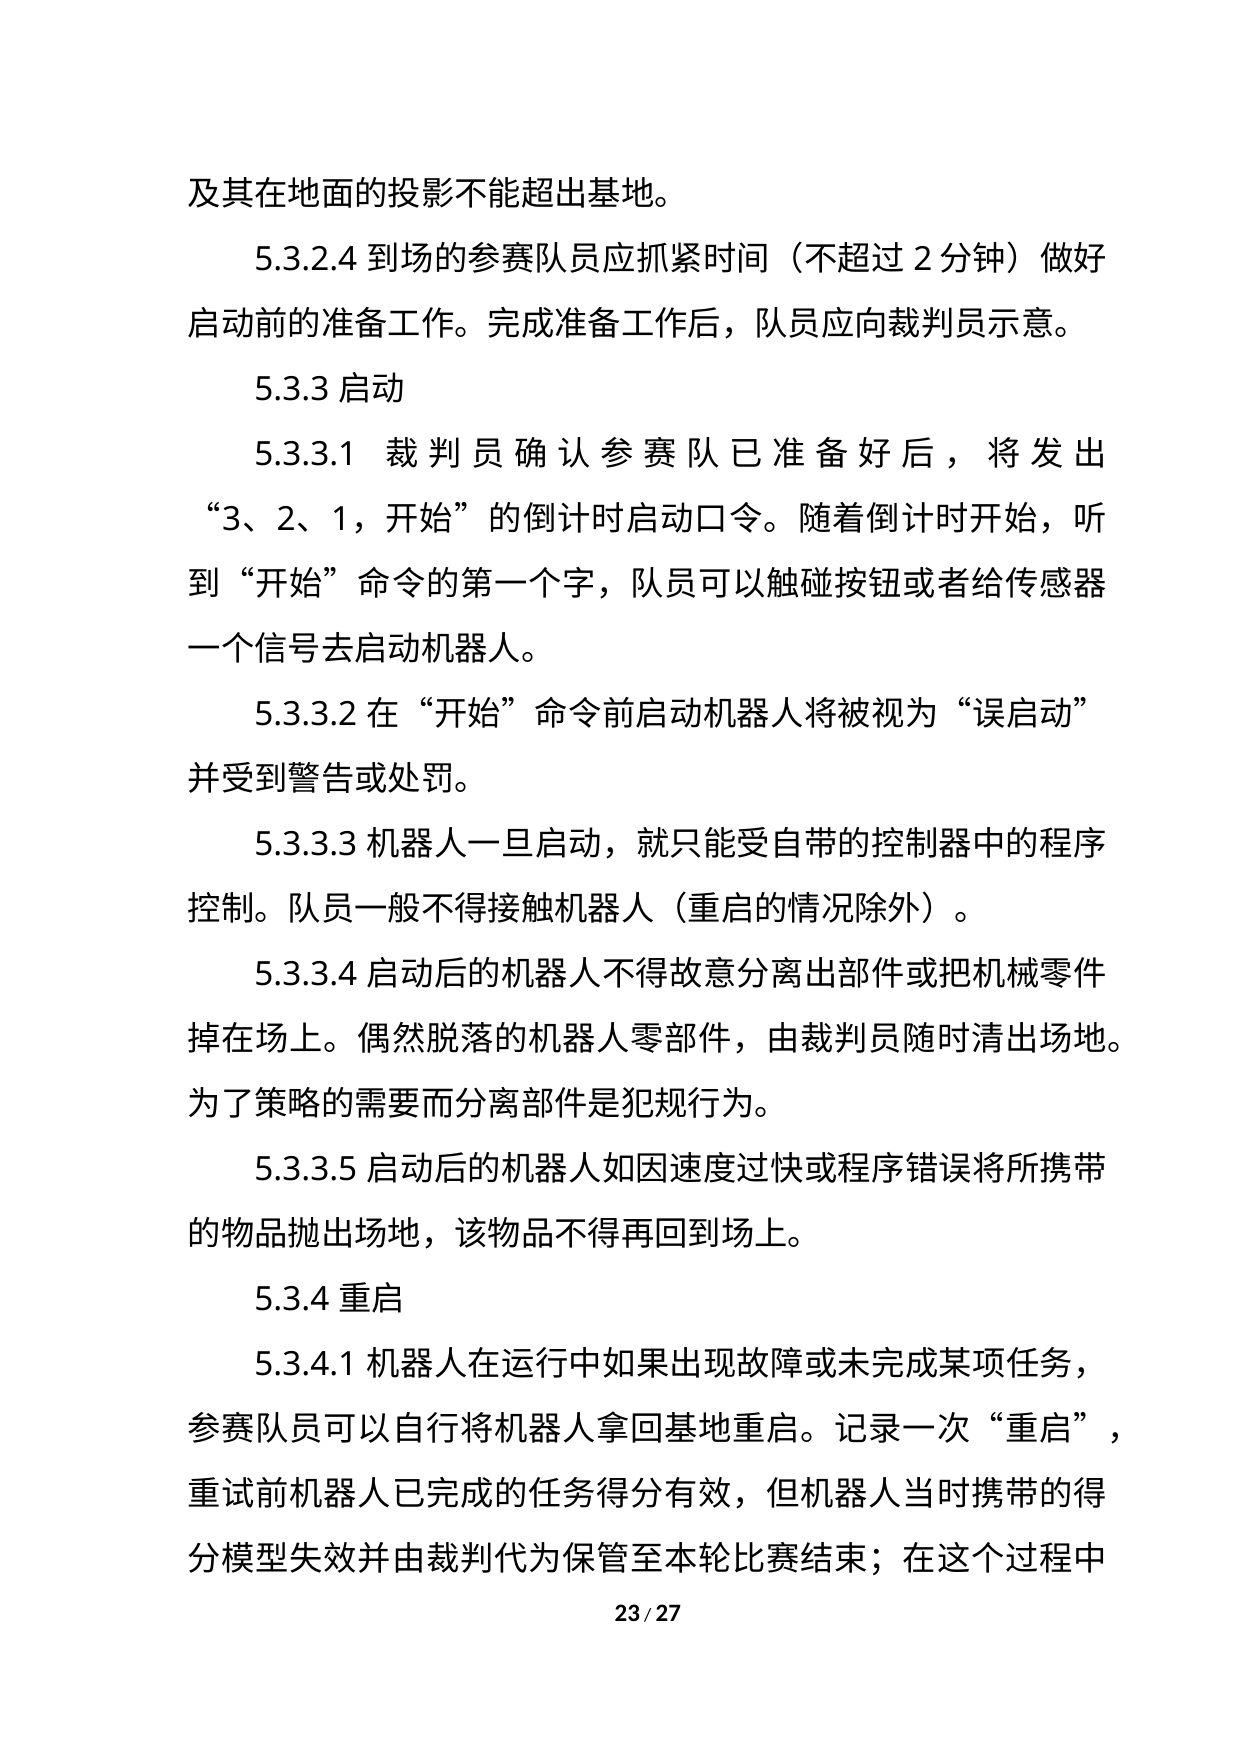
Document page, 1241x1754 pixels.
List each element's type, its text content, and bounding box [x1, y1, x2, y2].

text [187, 1328, 1107, 1588]
text 5.3.3 启动 [187, 353, 1107, 418]
text 5.3.3.1 裁判员确认参赛队已准备好后，将发出“3、2、1，开始”的倒计时启动口令。随着倒计时开始，听到“开始”命令的第一个字，队员可以触碰按钮或者给传感器一个信号去启动机器人。 [187, 418, 1107, 678]
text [187, 158, 1107, 223]
text 5.3.4 重启 [187, 1263, 1107, 1328]
text 5.3.3.2 在“开始”命令前启动机器人将被视为“误启动”并受到警告或处罚。 [187, 678, 1107, 808]
text 5.3.3.4 启动后的机器人不得故意分离出部件或把机械零件掉在场上。偶然脱落的机器人零部件，由裁判员随时清出场地。为了策略的需要而分离部件是犯规行为。 [187, 938, 1107, 1133]
text 5.3.3.5 启动后的机器人如因速度过快或程序错误将所携带的物品抛出场地，该物品不得再回到场上。 [187, 1133, 1107, 1263]
text 5.3.2.4 到场的参赛队员应抓紧时间（不超过2分钟）做好启动前的准备工作。完成准备工作后，队员应向裁判员示意。 [187, 223, 1107, 353]
text 5.3.3.3 机器人一旦启动，就只能受自带的控制器中的程序控制。队员一般不得接触机器人（重启的情况除外）。 [187, 808, 1107, 938]
